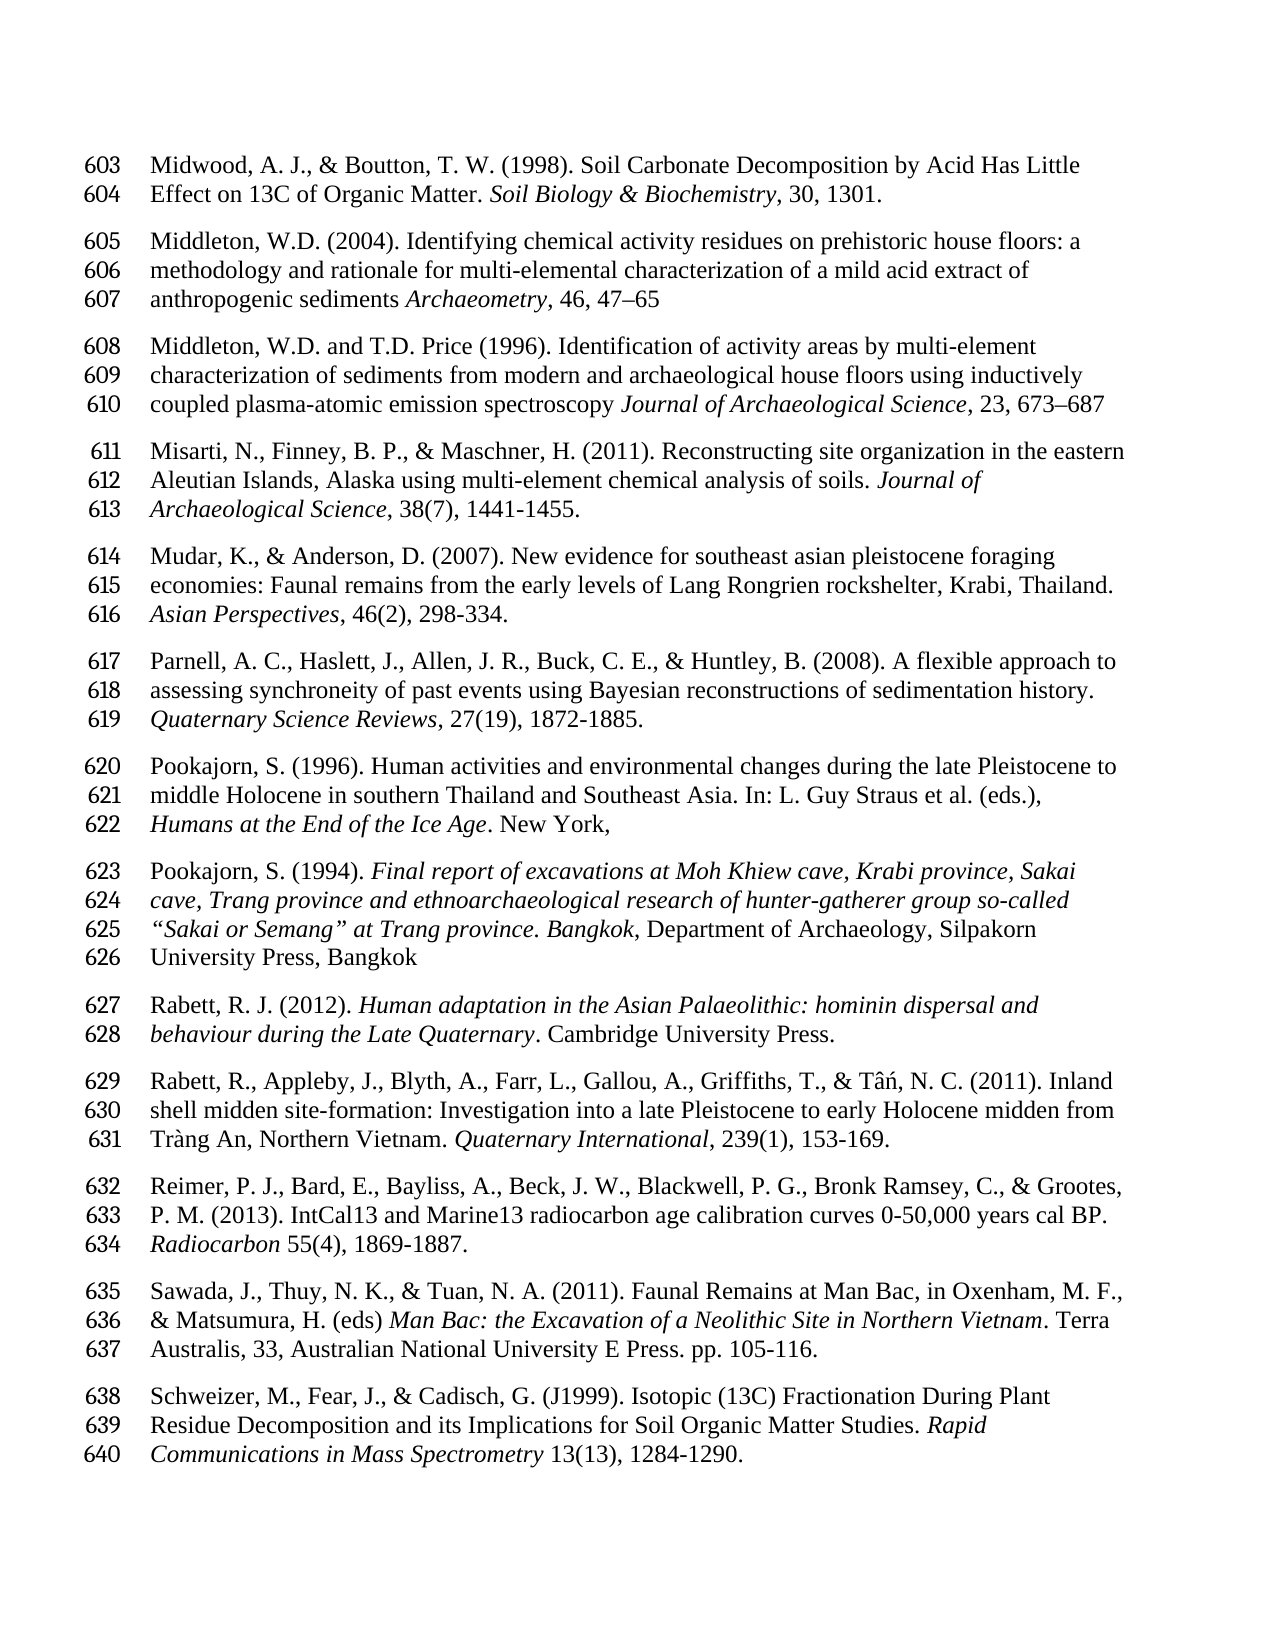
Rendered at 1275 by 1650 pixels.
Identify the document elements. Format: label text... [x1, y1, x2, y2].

text Middleton, W.D. and T.D. Price (1996). Identification of activity areas by multi-element characterization of sediments from modern and archaeological house floors using inductively coupled plasma-atomic emission spectroscopy Journal of Archaeological Science, 23, 673–687 [150, 331, 1125, 417]
text Parnell, A. C., Haslett, J., Allen, J. R., Buck, C. E., & Huntley, B. (2008). A flexible approach to assessing synchroneity of past events using Bayesian reconstructions of sedimentation history. Quaternary Science Reviews, 27(19), 1872-1885. [150, 646, 1125, 732]
text Sawada, J., Thuy, N. K., & Tuan, N. A. (2011). Faunal Remains at Man Bac, in Oxenham, M. F., & Matsumura, H. (eds) Man Bac: the Excavation of a Neolithic Site in Northern Vietnam. Terra Australis, 33, Australian National University E Press. pp. 105-116. [150, 1276, 1125, 1362]
text Pookajorn, S. (1996). Human activities and environmental changes during the late Pleistocene to middle Holocene in southern Thailand and Southeast Asia. In: L. Guy Straus et al. (eds.), Humans at the End of the Ice Age. New York, [150, 751, 1125, 837]
text Schweizer, M., Fear, J., & Cadisch, G. (J1999). Isotopic (13C) Fractionation During Plant Residue Decomposition and its Implications for Soil Organic Matter Studies. Rapid Communications in Mass Spectrometry 13(13), 1284-1290. [150, 1381, 1125, 1467]
text Midwood, A. J., & Boutton, T. W. (1998). Soil Carbonate Decomposition by Acid Has Little Effect on 13C of Organic Matter. Soil Biology & Biochemistry, 30, 1301. [150, 150, 1125, 207]
text Rabett, R. J. (2012). Human adaptation in the Asian Palaeolithic: hominin dispersal and behaviour during the Late Quaternary. Cambridge University Press. [150, 990, 1125, 1047]
text Misarti, N., Finney, B. P., & Maschner, H. (2011). Reconstructing site organization in the eastern Aleutian Islands, Alaska using multi-element chemical analysis of soils. Journal of Archaeological Science, 38(7), 1441-1455. [150, 436, 1125, 522]
text Middleton, W.D. (2004). Identifying chemical activity residues on prehistoric house floors: a methodology and rationale for multi-elemental characterization of a mild acid extract of anthropogenic sediments Archaeometry, 46, 47–65 [150, 226, 1125, 312]
text Mudar, K., & Anderson, D. (2007). New evidence for southeast asian pleistocene foraging economies: Faunal remains from the early levels of Lang Rongrien rockshelter, Krabi, Thailand. Asian Perspectives, 46(2), 298-334. [150, 541, 1125, 627]
text Rabett, R., Appleby, J., Blyth, A., Farr, L., Gallou, A., Griffiths, T., & Tâń, N. C. (2011). Inland shell midden site-formation: Investigation into a late Pleistocene to early Holocene midden from Tràng An, Northern Vietnam. Quaternary International, 239(1), 153-169. [150, 1066, 1125, 1152]
text Reimer, P. J., Bard, E., Bayliss, A., Beck, J. W., Blackwell, P. G., Bronk Ramsey, C., & Grootes, P. M. (2013). IntCal13 and Marine13 radiocarbon age calibration curves 0-50,000 years cal BP. Radiocarbon 55(4), 1869-1887. [150, 1171, 1125, 1257]
text Pookajorn, S. (1994). Final report of excavations at Moh Khiew cave, Krabi province, Sakai cave, Trang province and ethnoarchaeological research of hunter-gatherer group so-called “Sakai or Semang” at Trang province. Bangkok, Department of Archaeology, Silpakorn University Press, Bangkok [150, 856, 1125, 971]
